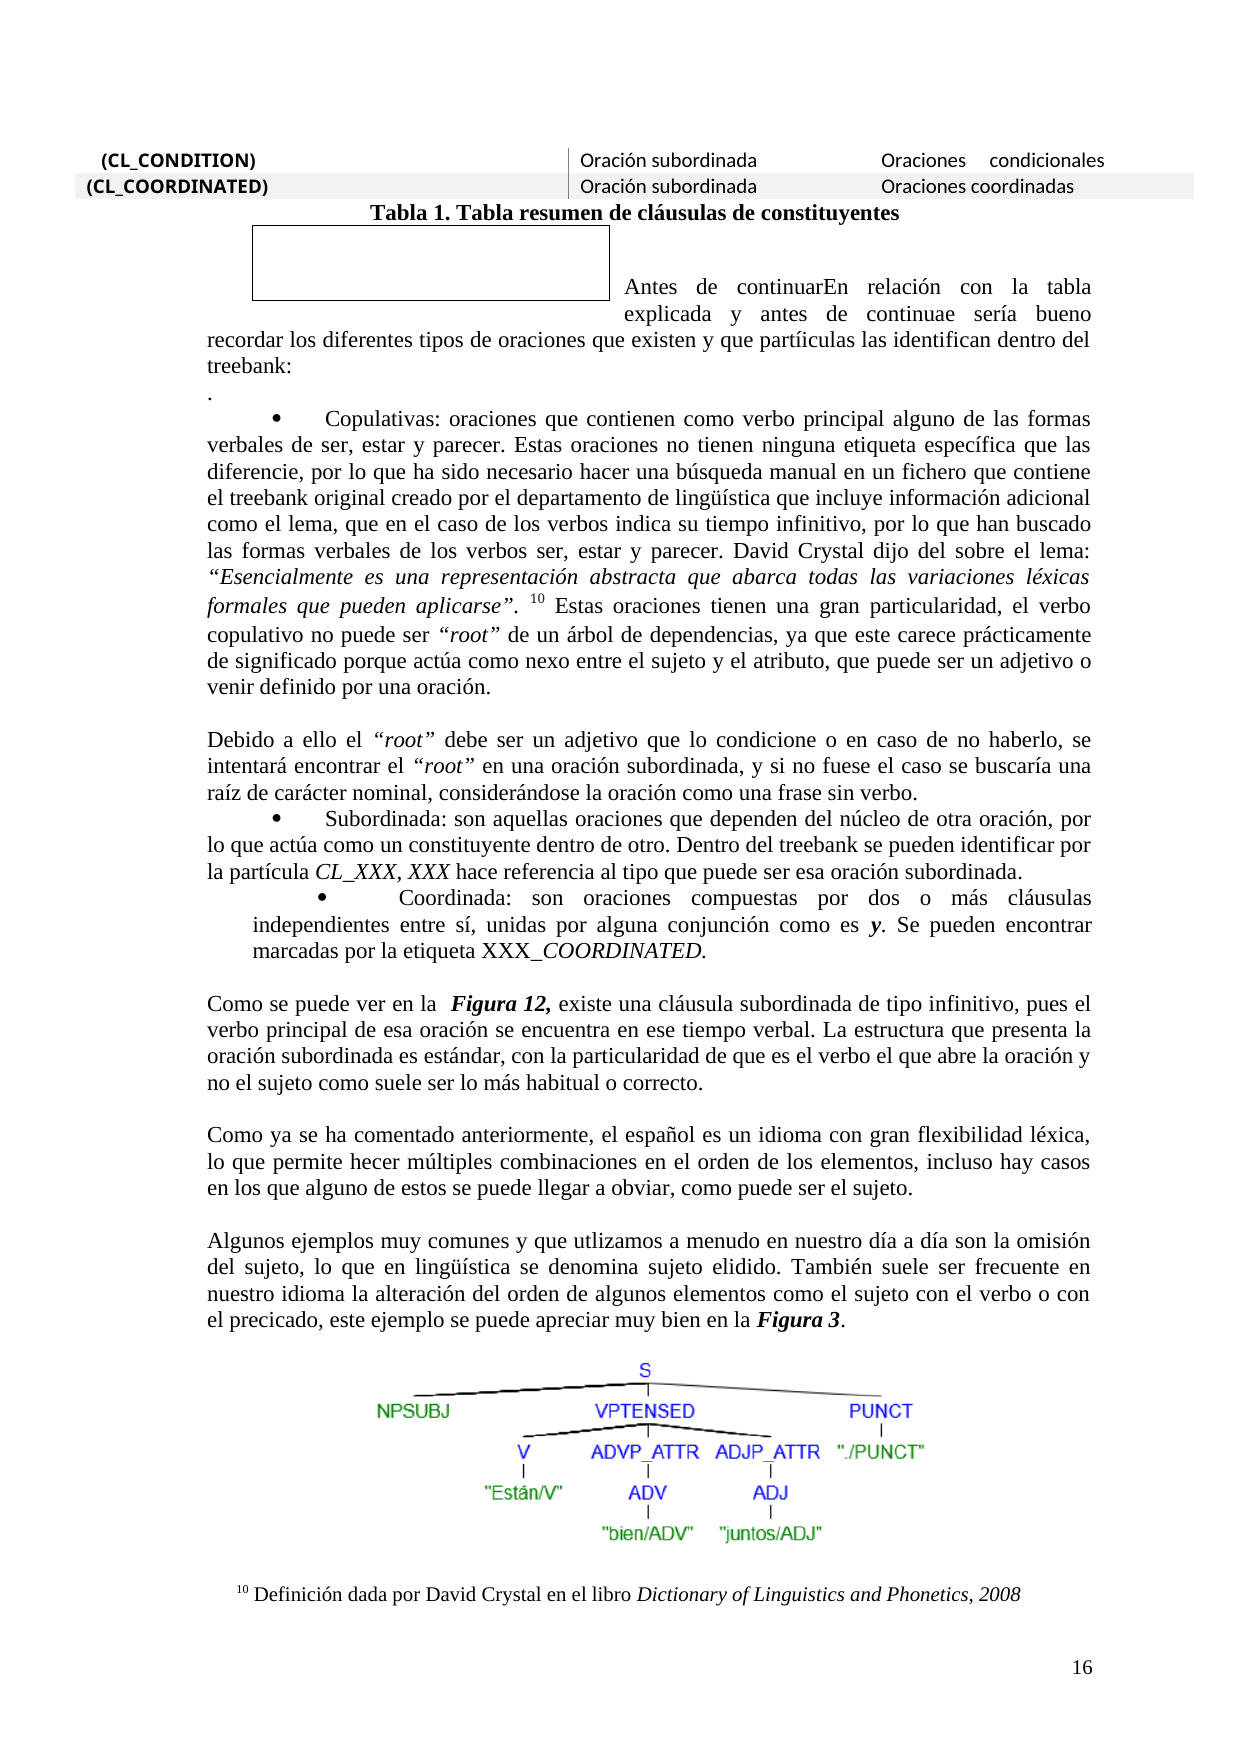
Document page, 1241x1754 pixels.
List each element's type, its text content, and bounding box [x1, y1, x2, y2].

table_cell [569, 148, 870, 173]
text Tabla 1. Tabla resumen de cláusulas de constituyentes [177, 199, 1092, 225]
table_cell [75, 148, 568, 173]
list Coordinada: son oraciones compuestas por dos o más cláusulas independientes entre sí, unidas por alguna conjunción como es y. Se pueden encontrar marcadas por la etiqueta XXX_COORDINATED. [252, 884, 1092, 963]
list Subordinada: son aquellas oraciones que dependen del núcleo de otra oración, por lo que actúa como un constituyente dentro de otro. Dentro del treebank se pueden identificar por la partícula CL_XXX, XXX hace referencia al tipo que puede ser esa oración subordinada. [207, 805, 1092, 884]
table_header [253, 226, 609, 299]
list Copulativas: oraciones que contienen como verbo principal alguno de las formas verbales de ser, estar y parecer. Estas oraciones no tienen ninguna etiqueta específica que las diferencie, por lo que ha sido necesario hacer una búsqueda manual en un fichero que contiene el treebank original creado por el departamento de lingüística que incluye información adicional como el lema, que en el caso de los verbos indica su tiempo infinitivo, por lo que han buscado las formas verbales de los verbos ser, estar y parecer. David Crystal dijo lema: “Esencialmente es una representación abstracta que abarca todas las variaciones léxicas formales que pueden aplicarse”. Estas oraciones tienen una gran particularidad, el verbo copulativo no puede ser “root” de un árbol de dependencias, ya que este carece prácticamente de significado porque actúa como nexo entre el sujeto y el atributo, que puede ser un adjetivo o venir definido por una oración. [207, 405, 1092, 700]
table_cell [569, 173, 870, 199]
table_cell [75, 173, 568, 199]
text Algunos ejemplos muy comunes y que utlizamos a menudo en nuestro día a día son la omisión del sujeto, lo que en lingüística se denomina sujeto elidido. También suele ser frecuente en nuestro idioma la alteración del orden de algunos elementos como el sujeto con el verbo o con el precicado, este ejemplo se puede apreciar muy bien en la Figura 3. [207, 1227, 1092, 1332]
table_cell [870, 148, 1194, 173]
text Como ya se ha comentado anteriormente, el español es un idioma con gran flexibilidad léxica, lo que permite hecer múltiples combinaciones en el orden de los elementos, incluso hay casos en los que alguno de estos se puede llegar a obviar, como puede ser el sujeto. [207, 1121, 1092, 1201]
picture [364, 1356, 935, 1554]
text Como se puede ver en laFigura 12, existe una cláusula subordinada de tipo infinitvo, pues el verbo principal de esa oración se encuentra en ese tiempo verbal. La estructura que presenta la oración subordinada es estándar, con la particularidad de que es el verbo el que abre la oración y no el sujeto como suele ser lo más habitual o correcto. [207, 990, 1092, 1095]
list Debido a ello el “root” debe ser un adjetivo que lo condicione o en caso de no haberlo, se intentará encontrar el “root” en una oración subordinada, y si no fuese el caso se buscaría una raíz de carácter nominal, considerándose la oración como una frase sin verbo. [207, 726, 1092, 805]
table_cell [870, 173, 1194, 199]
text sería bueno recordar los diferentes tipos de oraciones que existe y que partculas las identifican dentro del treebank [207, 273, 1092, 379]
